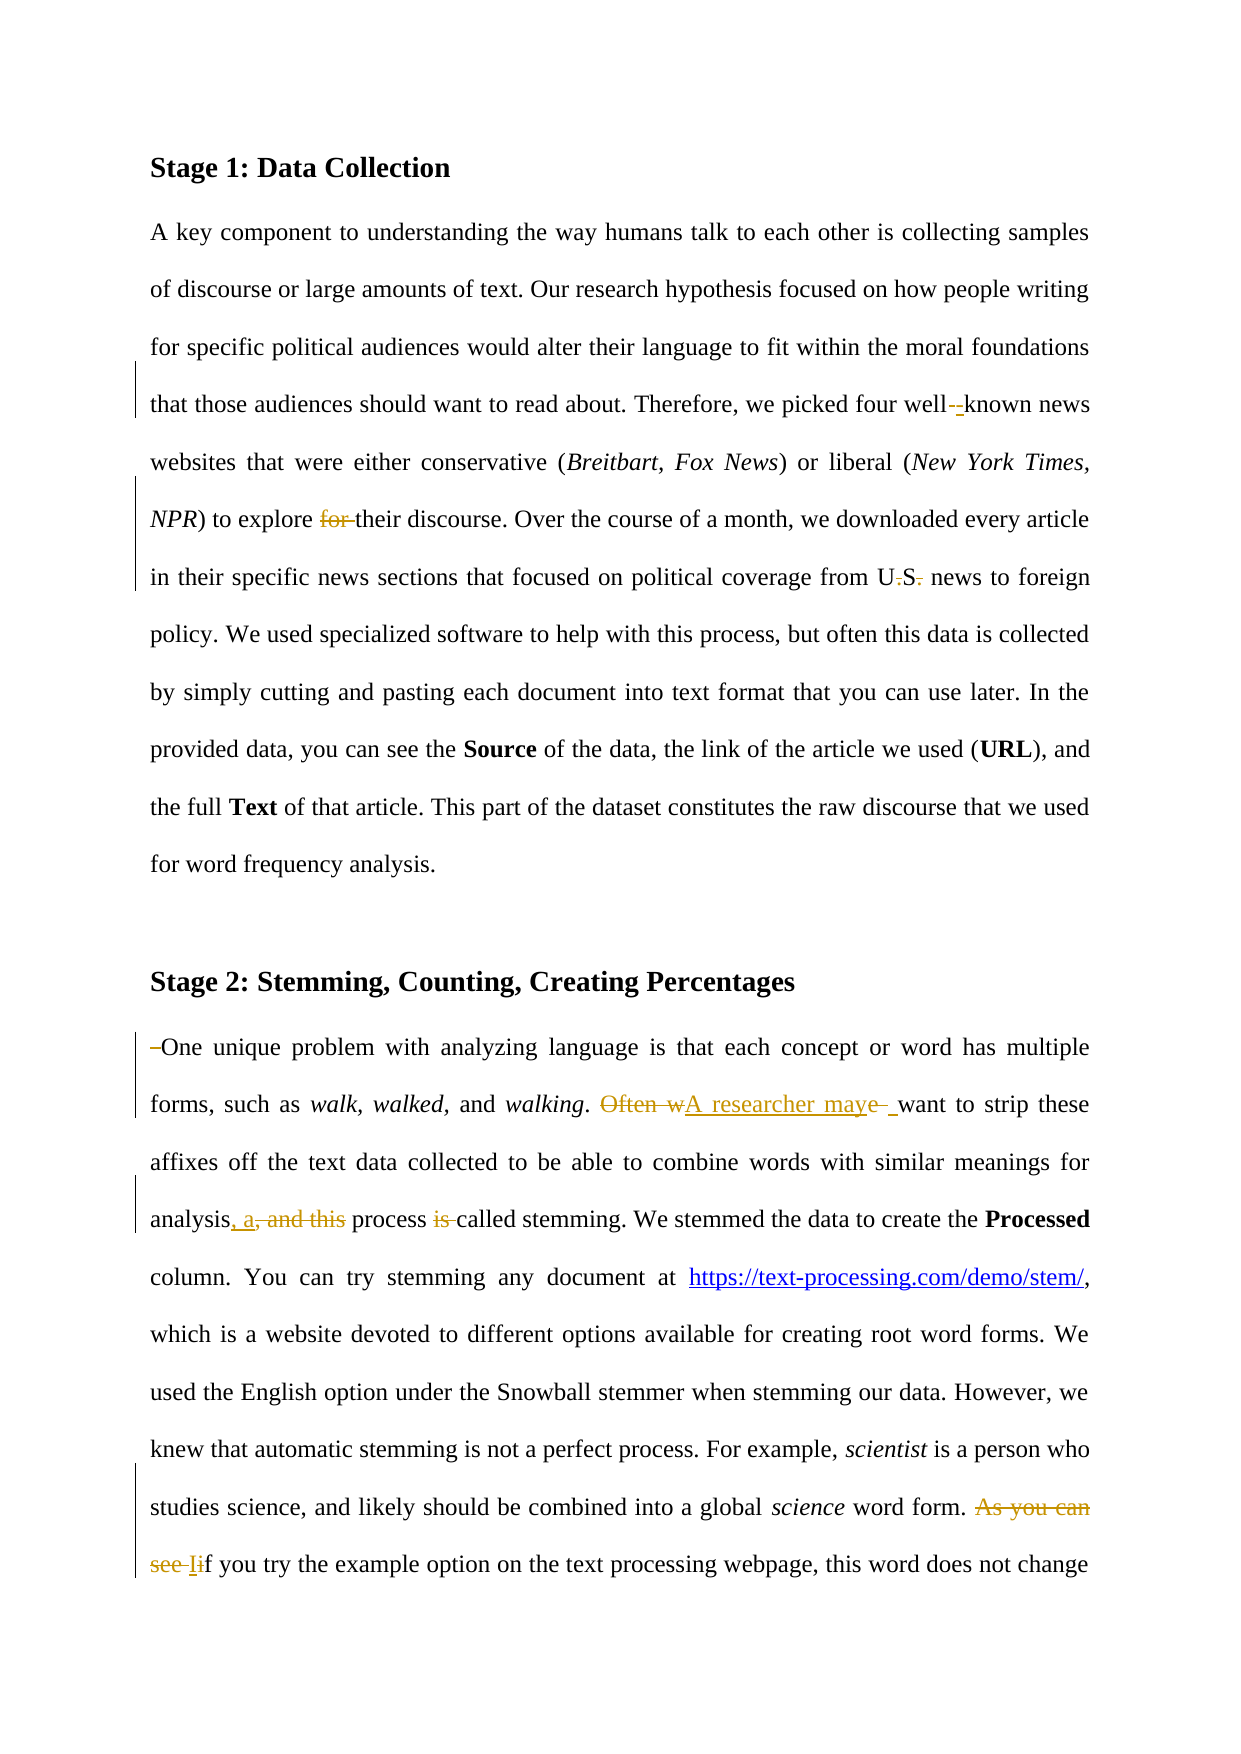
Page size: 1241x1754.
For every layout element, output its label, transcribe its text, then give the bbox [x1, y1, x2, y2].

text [150, 1032, 1090, 1578]
text Stage 2: Stemming, Counting, Creating Percentages [150, 964, 1090, 998]
text A key component to understanding the way humans talk to each other is collecting samples of discourse or large amounts of text. Our research hypothesis focused on how people writing for specific political audiences would alter their language to fit within the moral foundations that those audiences should want to read about. Therefore, we picked four wellknown news websites that were either conservative (Breitbart, Fox News) or liberal (New York Times, NPR) to explore their discourse. Over the course of a month, we downloaded every article in their specific news sections that focused on political coverage from US news to foreign policy. We used specialized software to help with this process, but often this data is collected by simply cutting and pasting each document into text format that you can use later. In the provided data, you can see the Source of the data, the link of the article we used (URL), and the full Text of that article. This part of the dataset constitutes the raw discourse that we used for word frequency analysis. [150, 217, 1090, 878]
text Stage 1: Data Collection [150, 150, 1090, 183]
